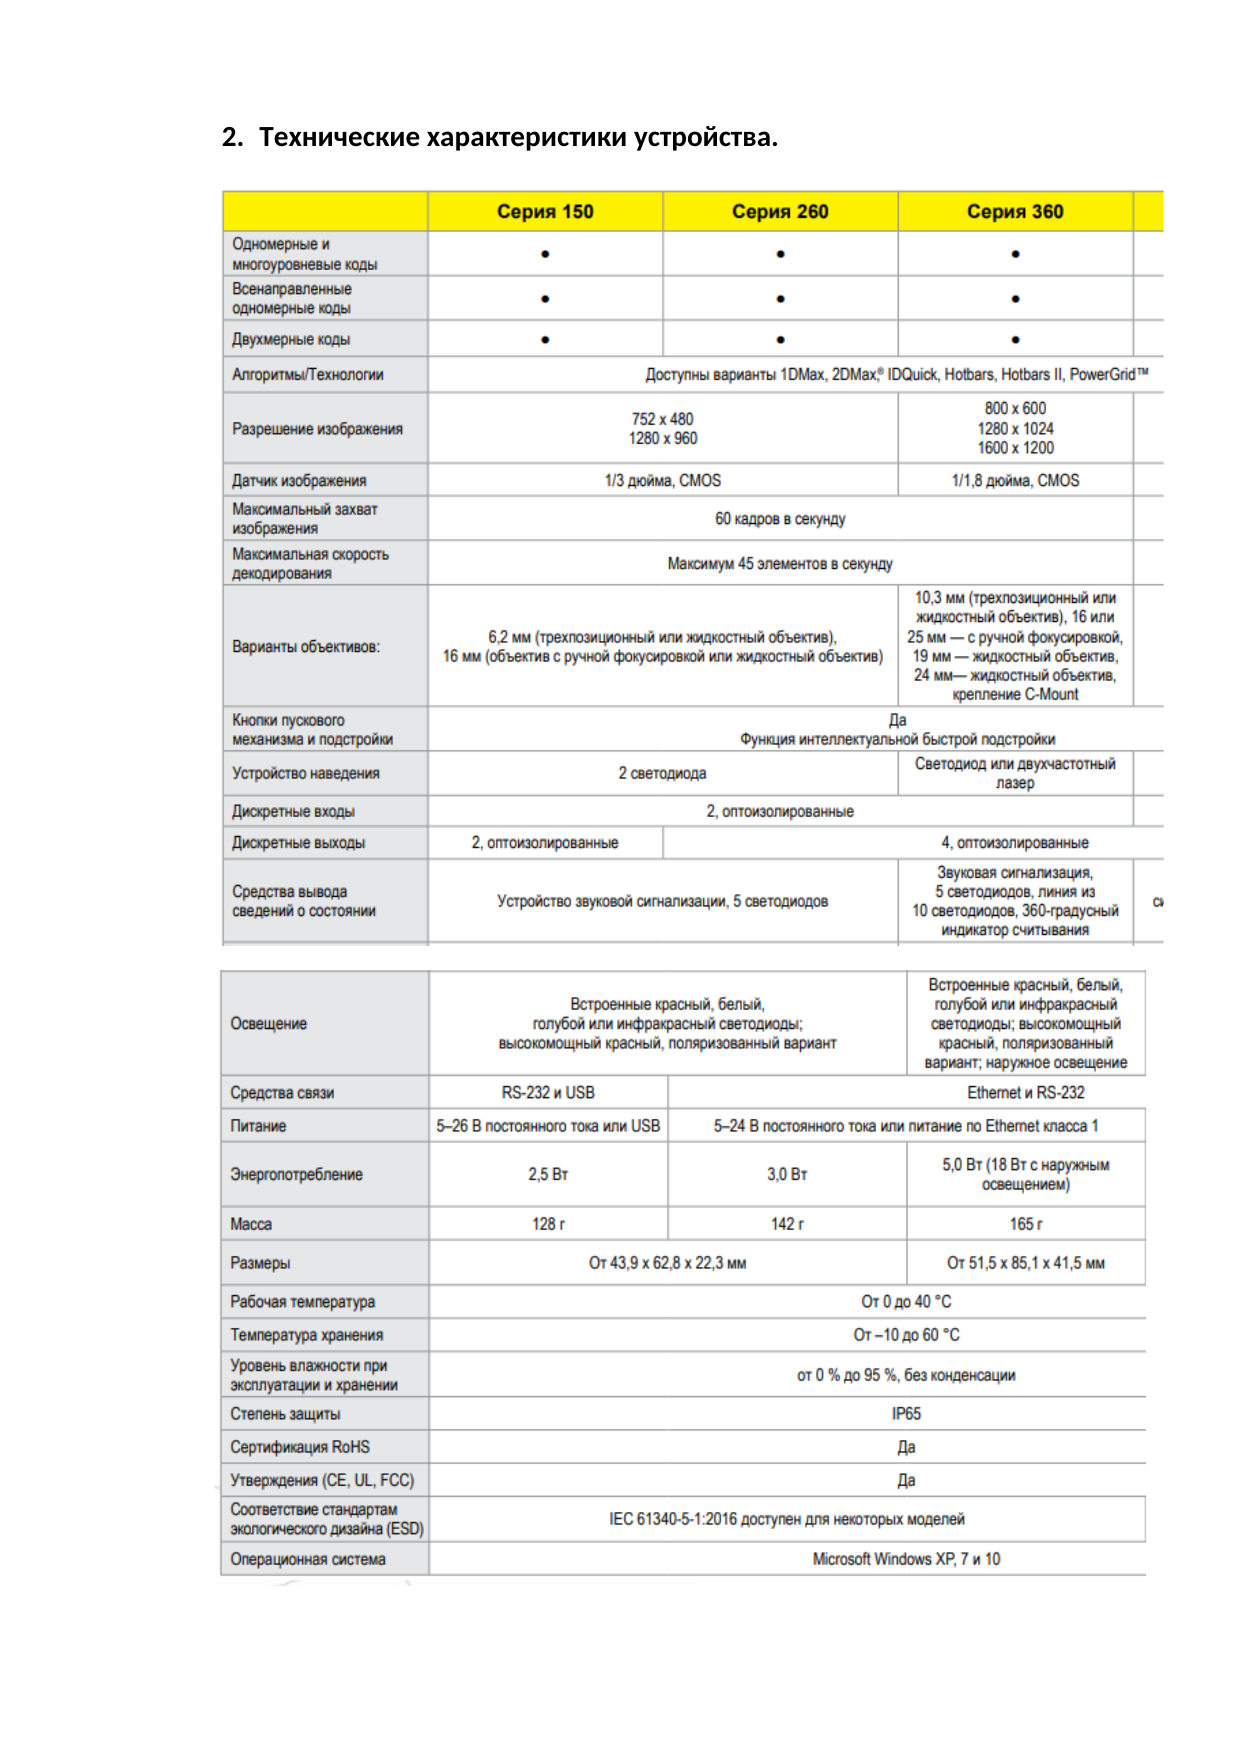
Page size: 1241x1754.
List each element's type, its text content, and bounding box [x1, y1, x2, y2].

picture [214, 180, 1164, 946]
picture [214, 970, 1147, 1586]
list Технические характеристики устройства. [222, 118, 1152, 154]
